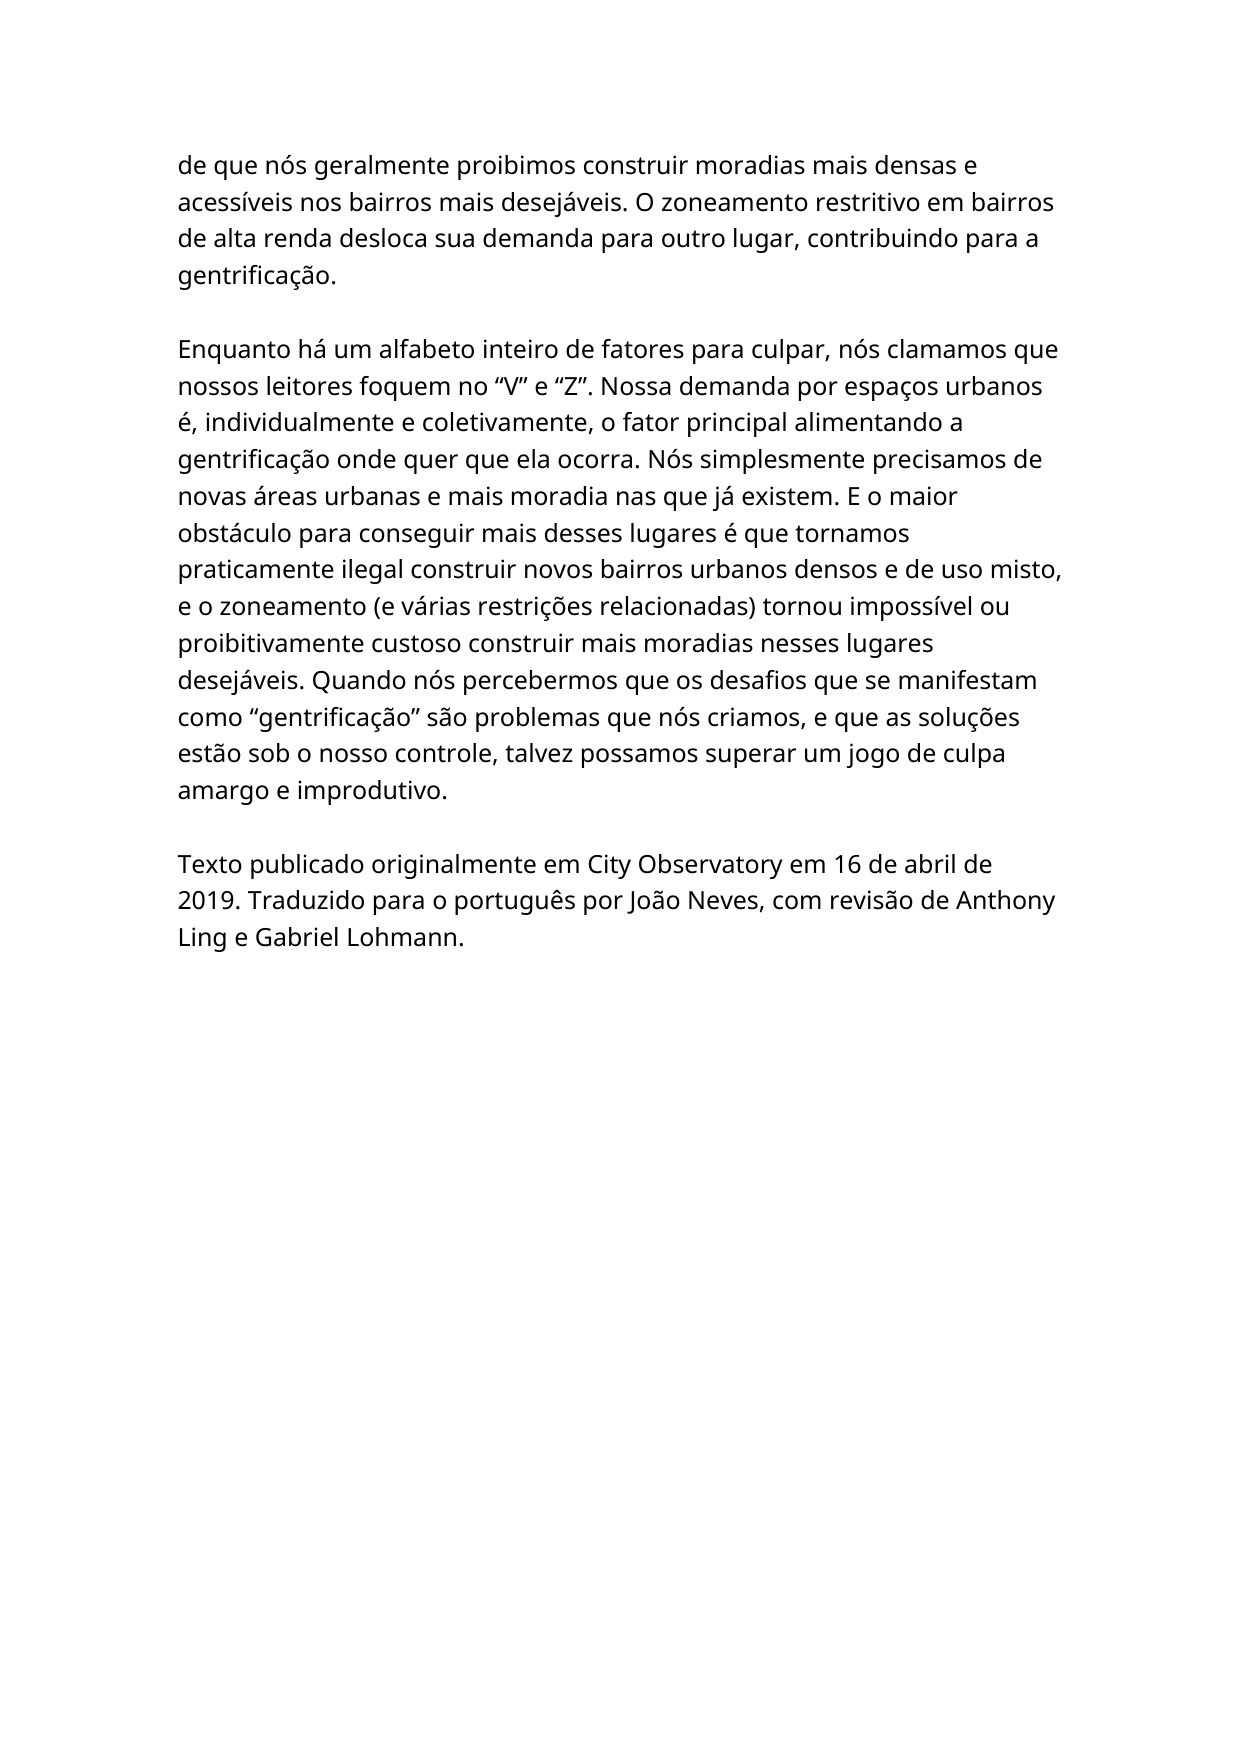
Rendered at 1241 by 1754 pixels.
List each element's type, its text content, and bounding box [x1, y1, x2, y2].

text Texto publicado originalmente em City Observatory em 16 de abril de 2019. Traduzido para o português por João Neves, com revisão de Anthony Ling e Gabriel Lohmann. [177, 846, 1063, 954]
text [177, 148, 1063, 292]
text Enquanto há um alfabeto inteiro de fatores para culpar, nós clamamos que nossos leitores foquem no “V” e “Z”. Nossa demanda por espaços urbanos é, individualmente e coletivamente, o fator principal alimentando a gentrificação onde quer que ela ocorra. Nós simplesmente precisamos de novas áreas urbanas e mais moradia nas que já existem. E o maior obstáculo para conseguir mais desses lugares é que tornamos praticamente ilegal construir novos bairros urbanos densos e de uso misto, e o zoneamento (e várias restrições relacionadas) tornou impossível ou proibitivamente custoso construir mais moradias nesses lugares desejáveis. Quando nós percebermos que os desafios que se manifestam como “gentrificação” são problemas que nós criamos, e que as soluções estão sob o nosso controle, talvez possamos superar um jogo de culpa amargo e improdutivo. [177, 331, 1063, 807]
